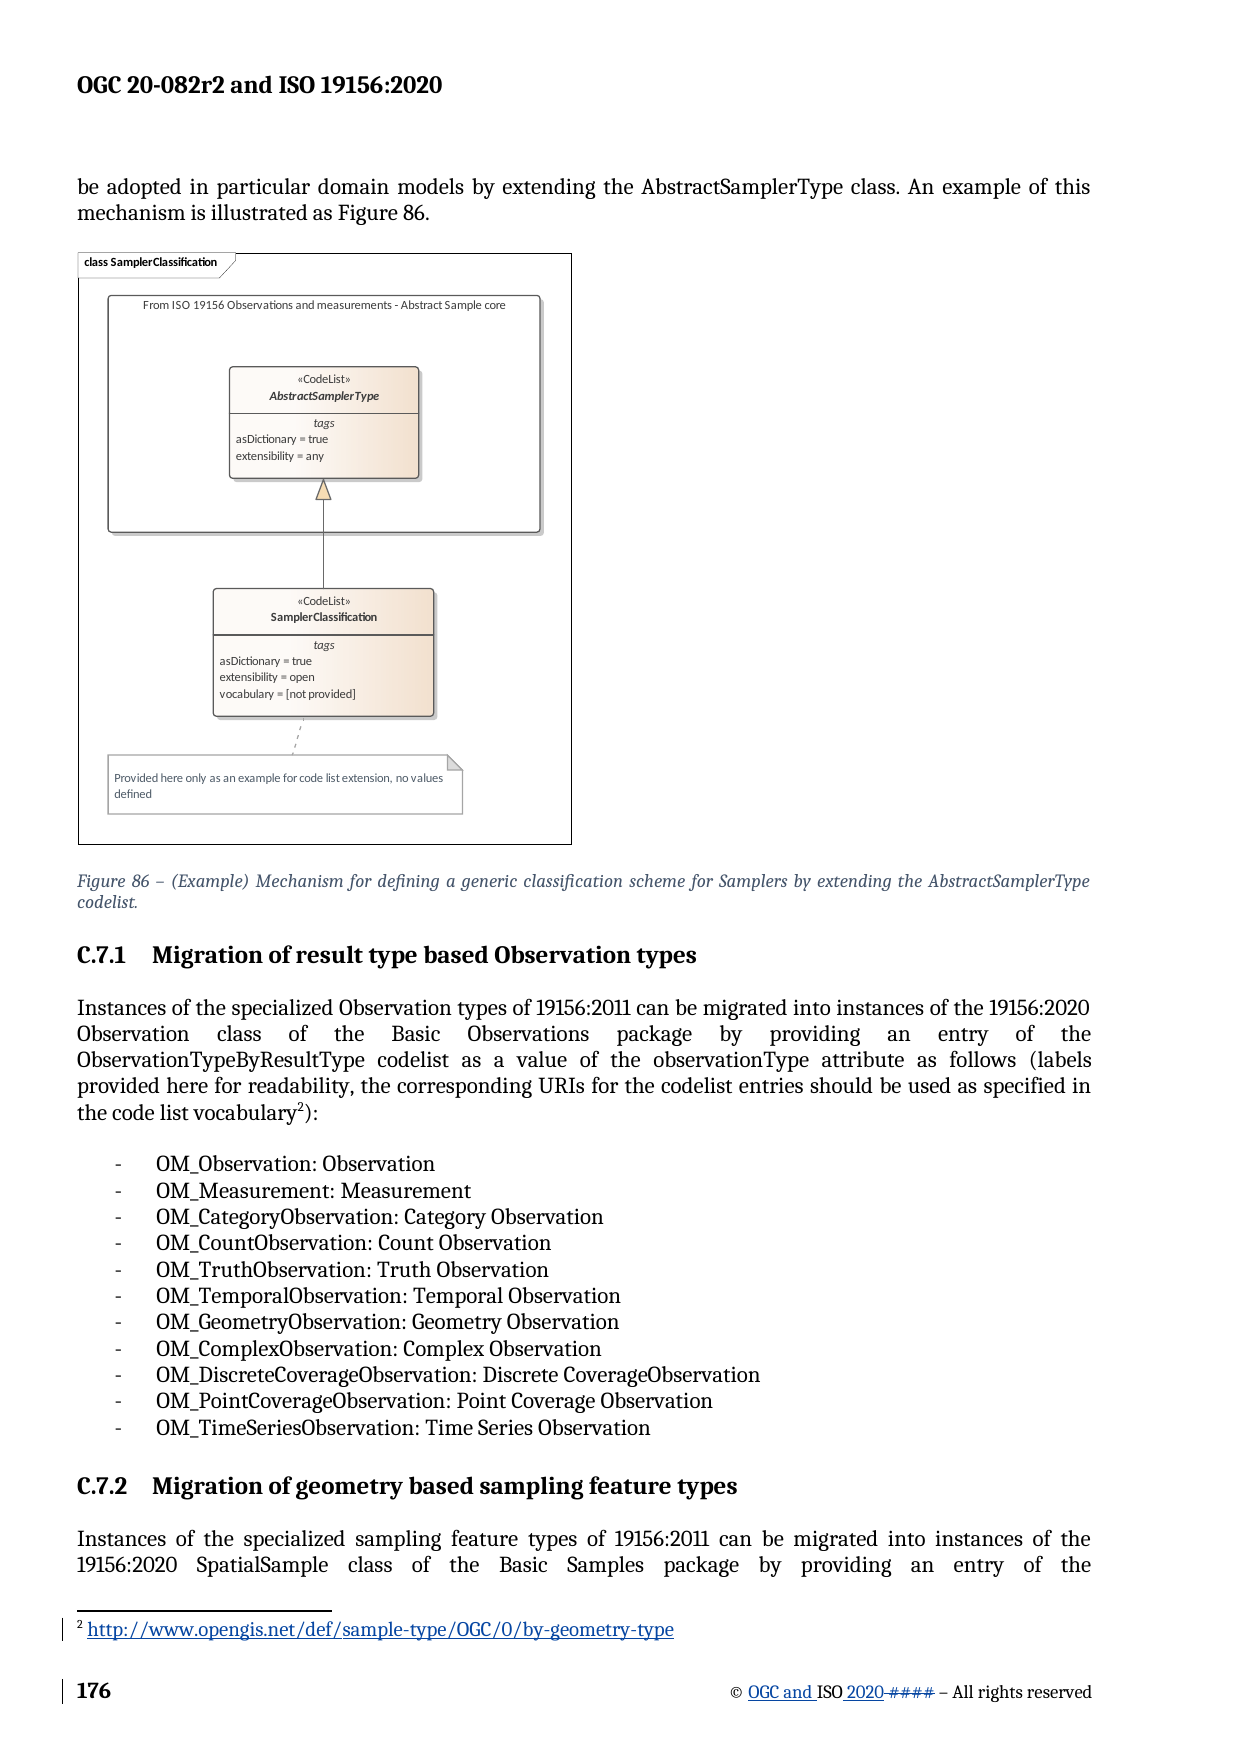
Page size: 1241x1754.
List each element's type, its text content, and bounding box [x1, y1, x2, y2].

list OM_Observation: Observation [114, 1151, 1092, 1177]
text Instances of the specialized Observation types of 19156:2011 can be migrated into instances of the 19156:2020 Observation class of the Basic Observations package by providing an entry of the ObservationTypeByResultType codelist as a value of the observationType attribute as follows (labels provided here for readability, the corresponding URIs for the codelist entries should be used as specified in the code list vocabulary): [77, 994, 1092, 1126]
list OM_TemporalObservation: Temporal Observation [114, 1283, 1092, 1309]
list OM_TruthObservation: Truth Observation [114, 1256, 1092, 1283]
text Figure 86 – (Example) Mechanism for defining a generic classification scheme for Samplers by extending the AbstractSamplerType codelist. [77, 870, 1092, 913]
list OM_PointCoverageObservation: Point Coverage Observation [114, 1388, 1092, 1414]
list OM_ComplexObservation: Complex Observation [114, 1336, 1092, 1362]
list OM_CategoryObservation: Category Observation [114, 1204, 1092, 1230]
text Migration of result type based Observation types [77, 941, 1092, 969]
text Migration of geometry based sampling feature types [77, 1472, 1092, 1501]
list OM_TimeSeriesObservation: Time Series Observation [114, 1414, 1092, 1441]
list OM_GeometryObservation: Geometry Observation [114, 1309, 1092, 1336]
list OM_CountObservation: Count Observation [114, 1230, 1092, 1256]
list OM_DiscreteCoverageObservation: Discrete CoverageObservation [114, 1362, 1092, 1388]
list OM_Measurement: Measurement [114, 1177, 1092, 1204]
